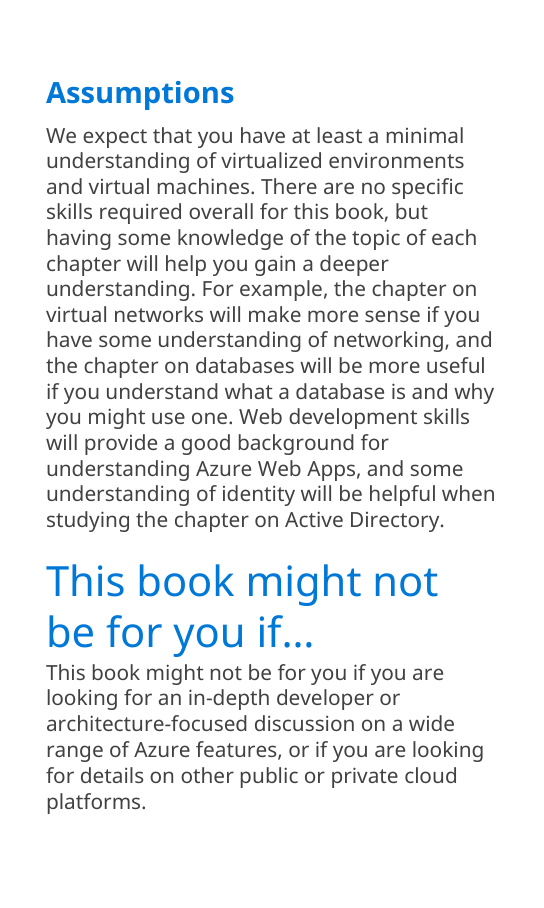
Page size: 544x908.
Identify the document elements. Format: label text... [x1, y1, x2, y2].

text We expect that you have at least a minimal understanding of virtualized environments and virtual machines. There are no specific skills required overall for this book, but having some knowledge of the topic of each chapter will help you gain a deeper understanding. For example, the chapter on virtual networks will make more sense if you have some understanding of networking, and the chapter on databases will be more useful if you understand what a database is and why you might use one. Web development skills will provide a good background for understanding Azure Web Apps, and some understanding of identity will be helpful when studying the chapter on Active Directory. [46, 123, 497, 533]
text This book might not be for you if you are looking for an in-depth developer or architecture-focused discussion on a wide range of Azure features, or if you are looking for details on other public or private cloud platforms. [46, 660, 495, 815]
text This book might not be for you if… [46, 555, 464, 659]
text Assumptions [46, 72, 497, 112]
